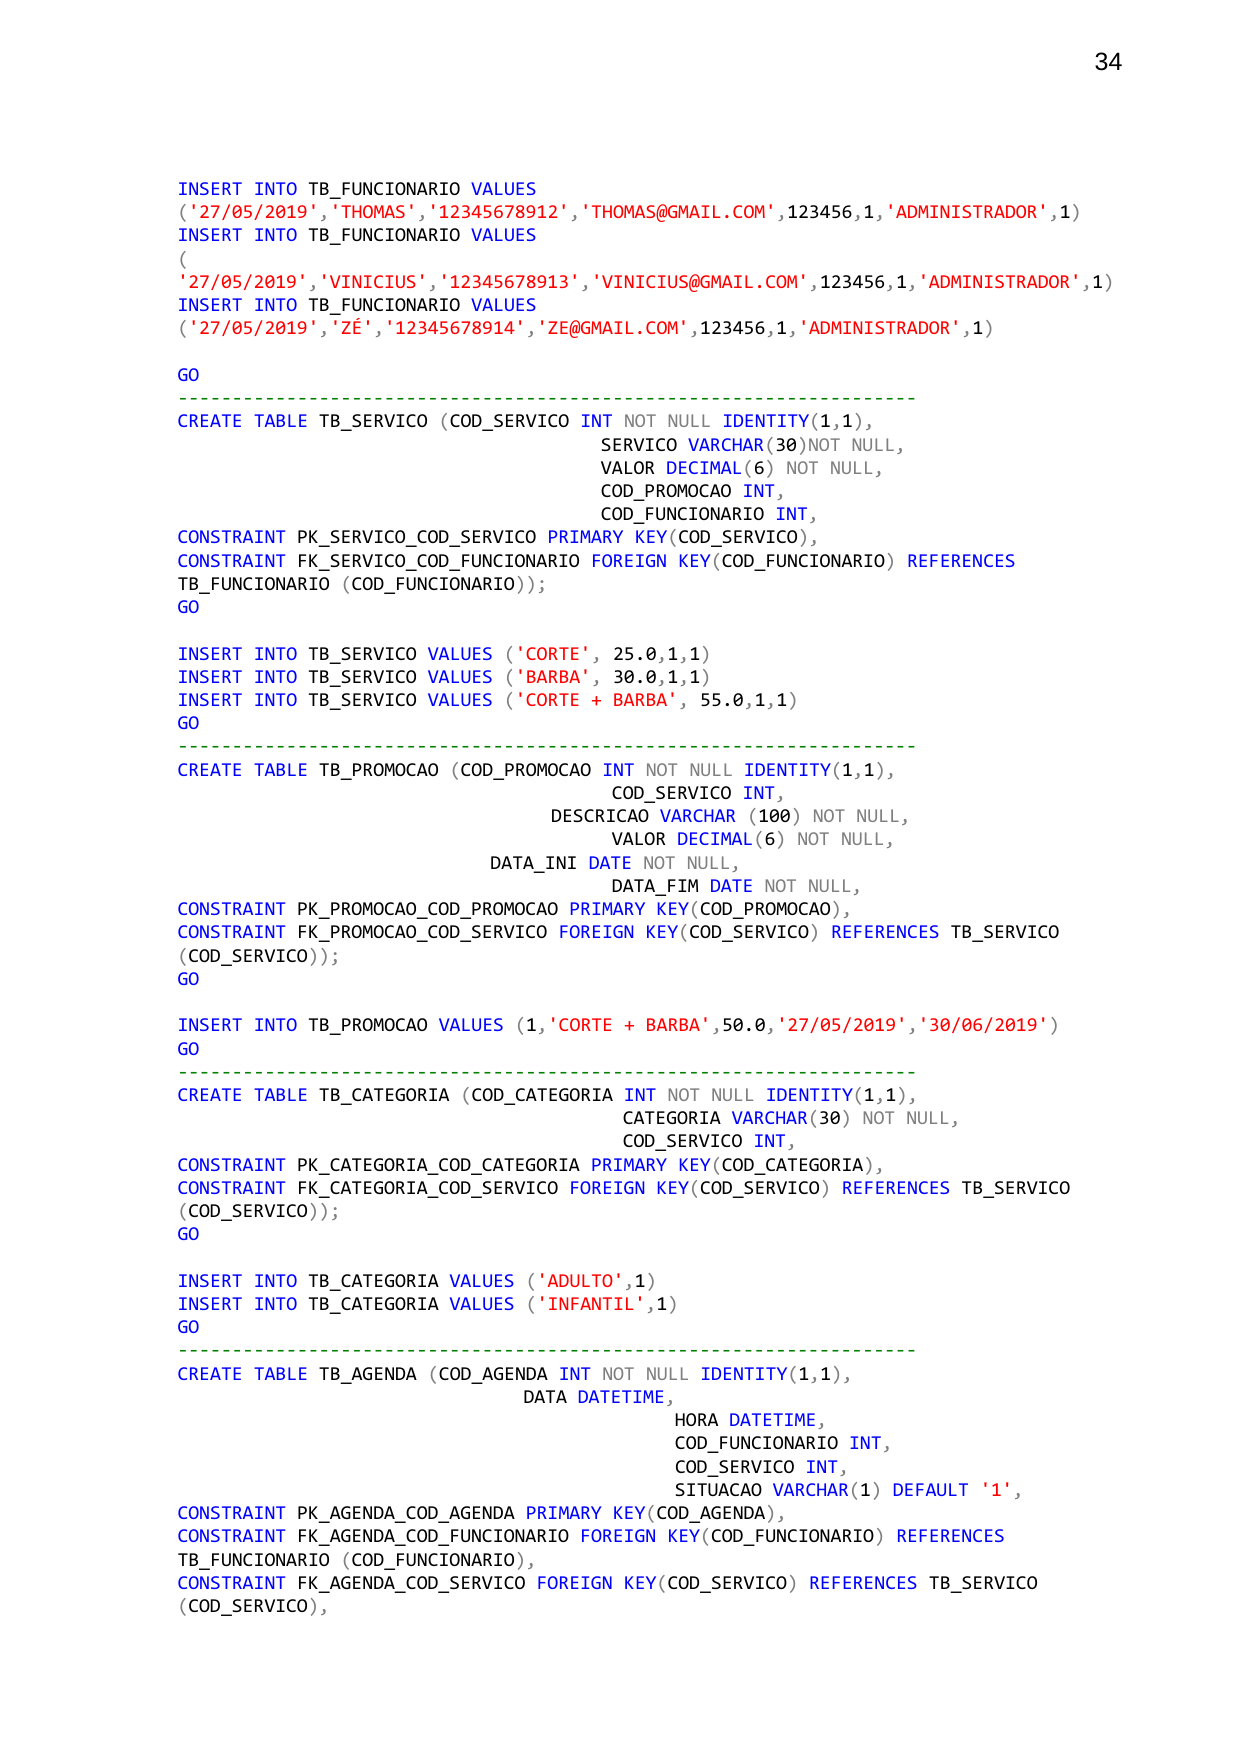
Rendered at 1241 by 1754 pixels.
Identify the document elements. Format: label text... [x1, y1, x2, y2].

text -------------------------------------------------------------------- [177, 1339, 1122, 1362]
text CONSTRAINT FK_SERVICO_COD_FUNCIONARIO FOREIGN KEY(COD_FUNCIONARIO) REFERENCES TB_FUNCIONARIO (COD_FUNCIONARIO)); [177, 549, 1122, 595]
text DESCRICAO VARCHAR (100) NOT NULL, [177, 804, 1122, 828]
text CONSTRAINT PK_SERVICO_COD_SERVICO PRIMARY KEY(COD_SERVICO), [177, 526, 1122, 549]
text COD_PROMOCAO INT, [177, 479, 1122, 502]
text INSERT INTO TB_CATEGORIA VALUES ('INFANTIL',1) [177, 1292, 1122, 1316]
text CREATE TABLE TB_CATEGORIA (COD_CATEGORIA INT NOT NULL IDENTITY(1,1), [177, 1083, 1122, 1106]
text CREATE TABLE TB_SERVICO (COD_SERVICO INT NOT NULL IDENTITY(1,1), [177, 409, 1122, 433]
text -------------------------------------------------------------------- [177, 735, 1122, 758]
text DATA_INI DATE NOT NULL, [177, 851, 1122, 874]
text INSERT INTO TB_PROMOCAO VALUES (1,'CORTE + BARBA',50.0,'27/05/2019','30/06/2019') [177, 1013, 1122, 1037]
text CREATE TABLE TB_PROMOCAO (COD_PROMOCAO INT NOT NULL IDENTITY(1,1), [177, 758, 1122, 781]
text GO [177, 1223, 1122, 1246]
text GO [177, 967, 1122, 990]
text GO [177, 1316, 1122, 1339]
text CONSTRAINT FK_PROMOCAO_COD_SERVICO FOREIGN KEY(COD_SERVICO) REFERENCES TB_SERVICO (COD_SERVICO)); [177, 921, 1122, 967]
text HORA DATETIME, [177, 1408, 1122, 1432]
text COD_SERVICO INT, [177, 1455, 1122, 1478]
text CREATE TABLE TB_AGENDA (COD_AGENDA INT NOT NULL IDENTITY(1,1), [177, 1362, 1122, 1385]
text CONSTRAINT FK_CATEGORIA_COD_SERVICO FOREIGN KEY(COD_SERVICO) REFERENCES TB_SERVICO (COD_SERVICO)); [177, 1176, 1122, 1223]
text COD_FUNCIONARIO INT, [177, 1432, 1122, 1455]
text -------------------------------------------------------------------- [177, 1060, 1122, 1083]
text INSERT INTO TB_SERVICO VALUES ('CORTE', 25.0,1,1) [177, 642, 1122, 665]
text COD_SERVICO INT, [177, 781, 1122, 804]
text SITUACAO VARCHAR(1) DEFAULT '1', [177, 1478, 1122, 1501]
text CONSTRAINT PK_AGENDA_COD_AGENDA PRIMARY KEY(COD_AGENDA), [177, 1501, 1122, 1524]
text INSERT INTO TB_FUNCIONARIO VALUES ('27/05/2019','ZÉ','12345678914','ZE@GMAIL.COM',123456,1,'ADMINISTRADOR',1) [177, 293, 1122, 340]
text INSERT INTO TB_FUNCIONARIO VALUES ('27/05/2019','VINICIUS','12345678913','VINICIUS@GMAIL.COM',123456,1,'ADMINISTRADOR',1) [177, 224, 1122, 293]
text INSERT INTO TB_SERVICO VALUES ('BARBA', 30.0,1,1) [177, 665, 1122, 688]
text CATEGORIA VARCHAR(30) NOT NULL, [177, 1106, 1122, 1130]
text SERVICO VARCHAR(30)NOT NULL, [177, 433, 1122, 456]
text CONSTRAINT PK_CATEGORIA_COD_CATEGORIA PRIMARY KEY(COD_CATEGORIA), [177, 1153, 1122, 1176]
text GO [177, 595, 1122, 619]
text GO [177, 712, 1122, 735]
text COD_SERVICO INT, [177, 1130, 1122, 1153]
text GO [177, 1037, 1122, 1060]
text VALOR DECIMAL(6) NOT NULL, [177, 456, 1122, 479]
text DATA DATETIME, [177, 1385, 1122, 1408]
text INSERT INTO TB_FUNCIONARIO VALUES ('27/05/2019','THOMAS','12345678912','THOMAS@GMAIL.COM',123456,1,'ADMINISTRADOR',1) [177, 177, 1122, 224]
text GO [177, 363, 1122, 386]
text -------------------------------------------------------------------- [177, 386, 1122, 409]
text COD_FUNCIONARIO INT, [177, 502, 1122, 526]
text CONSTRAINT PK_PROMOCAO_COD_PROMOCAO PRIMARY KEY(COD_PROMOCAO), [177, 897, 1122, 921]
text INSERT INTO TB_SERVICO VALUES ('CORTE + BARBA', 55.0,1,1) [177, 688, 1122, 712]
text INSERT INTO TB_CATEGORIA VALUES ('ADULTO',1) [177, 1269, 1122, 1292]
text VALOR DECIMAL(6) NOT NULL, [177, 828, 1122, 851]
text DATA_FIM DATE NOT NULL, [177, 874, 1122, 897]
text CONSTRAINT FK_AGENDA_COD_FUNCIONARIO FOREIGN KEY(COD_FUNCIONARIO) REFERENCES TB_FUNCIONARIO (COD_FUNCIONARIO), [177, 1524, 1122, 1571]
text CONSTRAINT FK_AGENDA_COD_SERVICO FOREIGN KEY(COD_SERVICO) REFERENCES TB_SERVICO (COD_SERVICO), [177, 1571, 1122, 1617]
